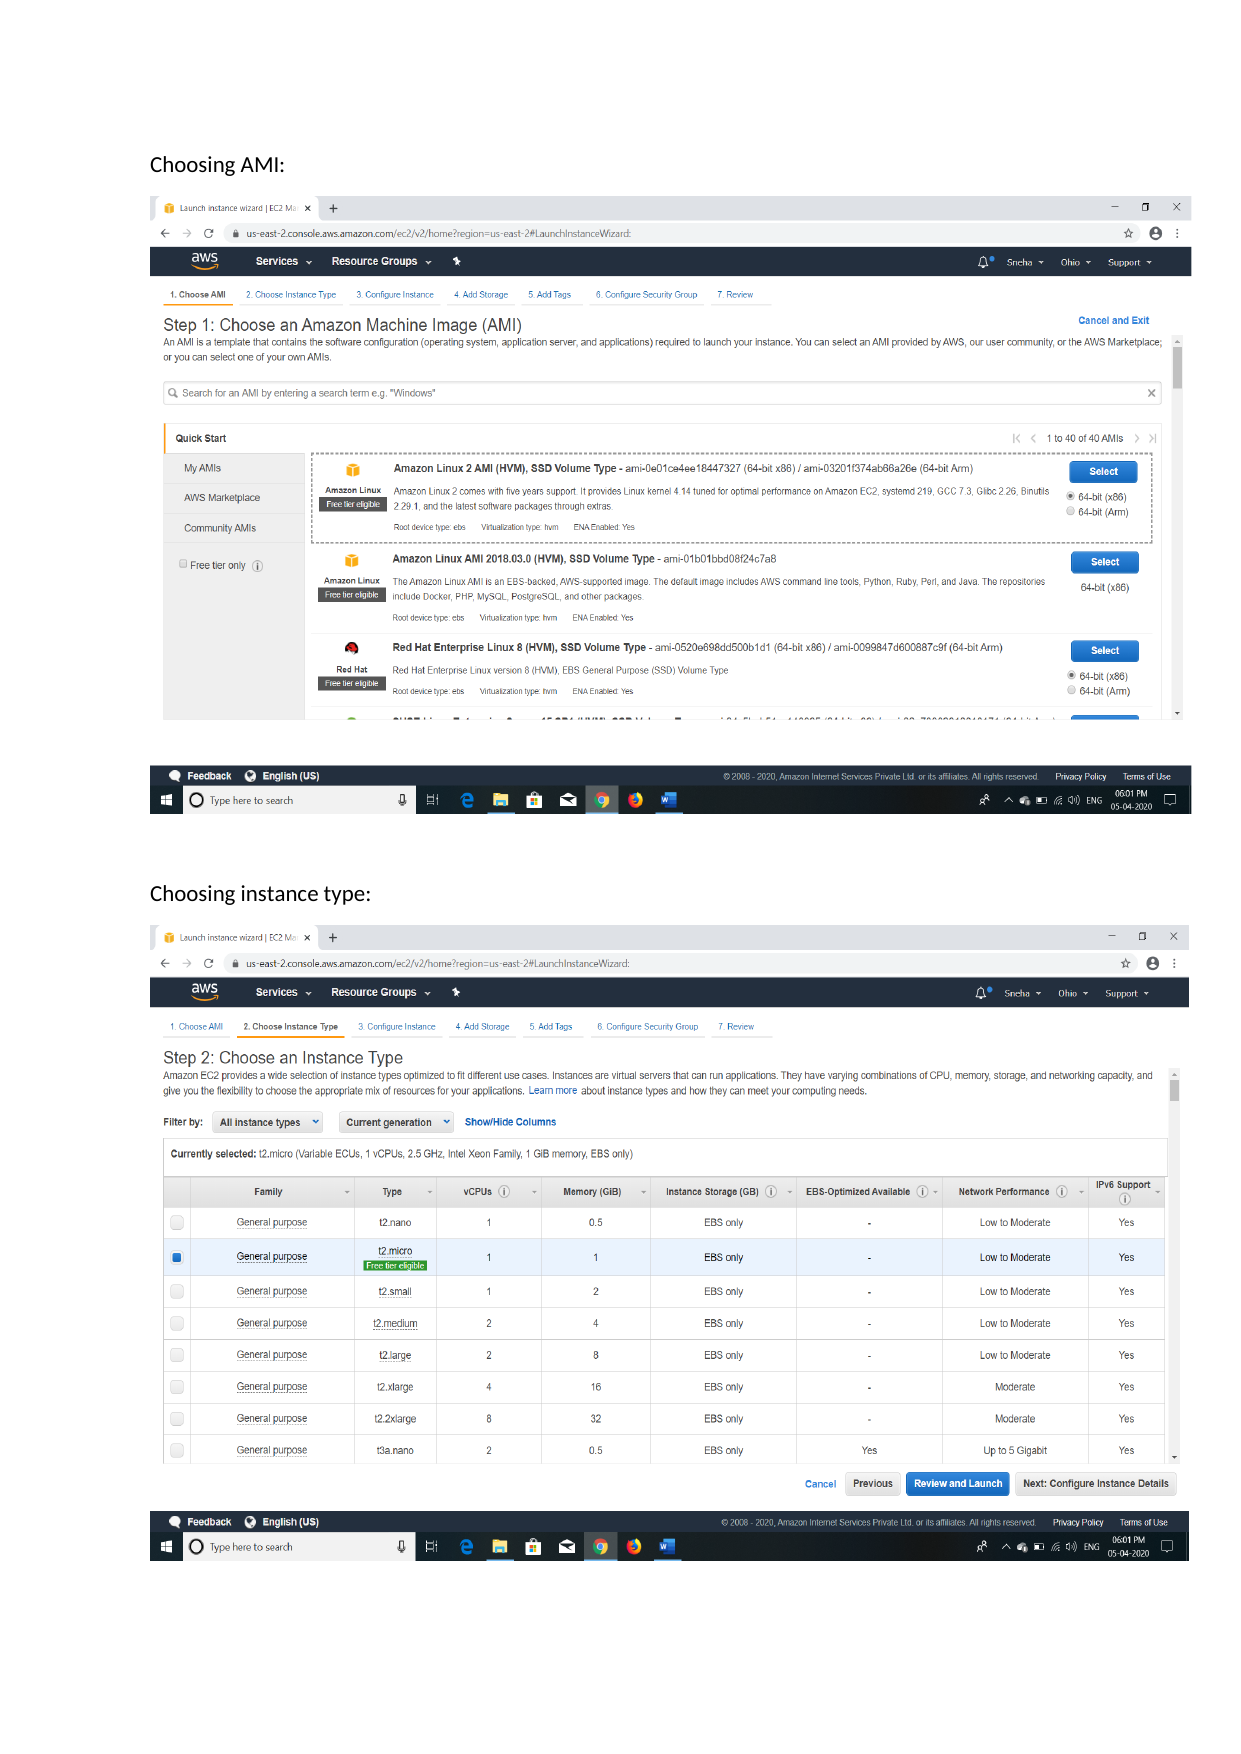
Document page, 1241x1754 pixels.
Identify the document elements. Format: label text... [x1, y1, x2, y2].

picture [150, 925, 1189, 1561]
text Choosing instance type: [150, 879, 1090, 907]
text Choosing AMI: [150, 150, 1090, 178]
picture [150, 196, 1192, 814]
